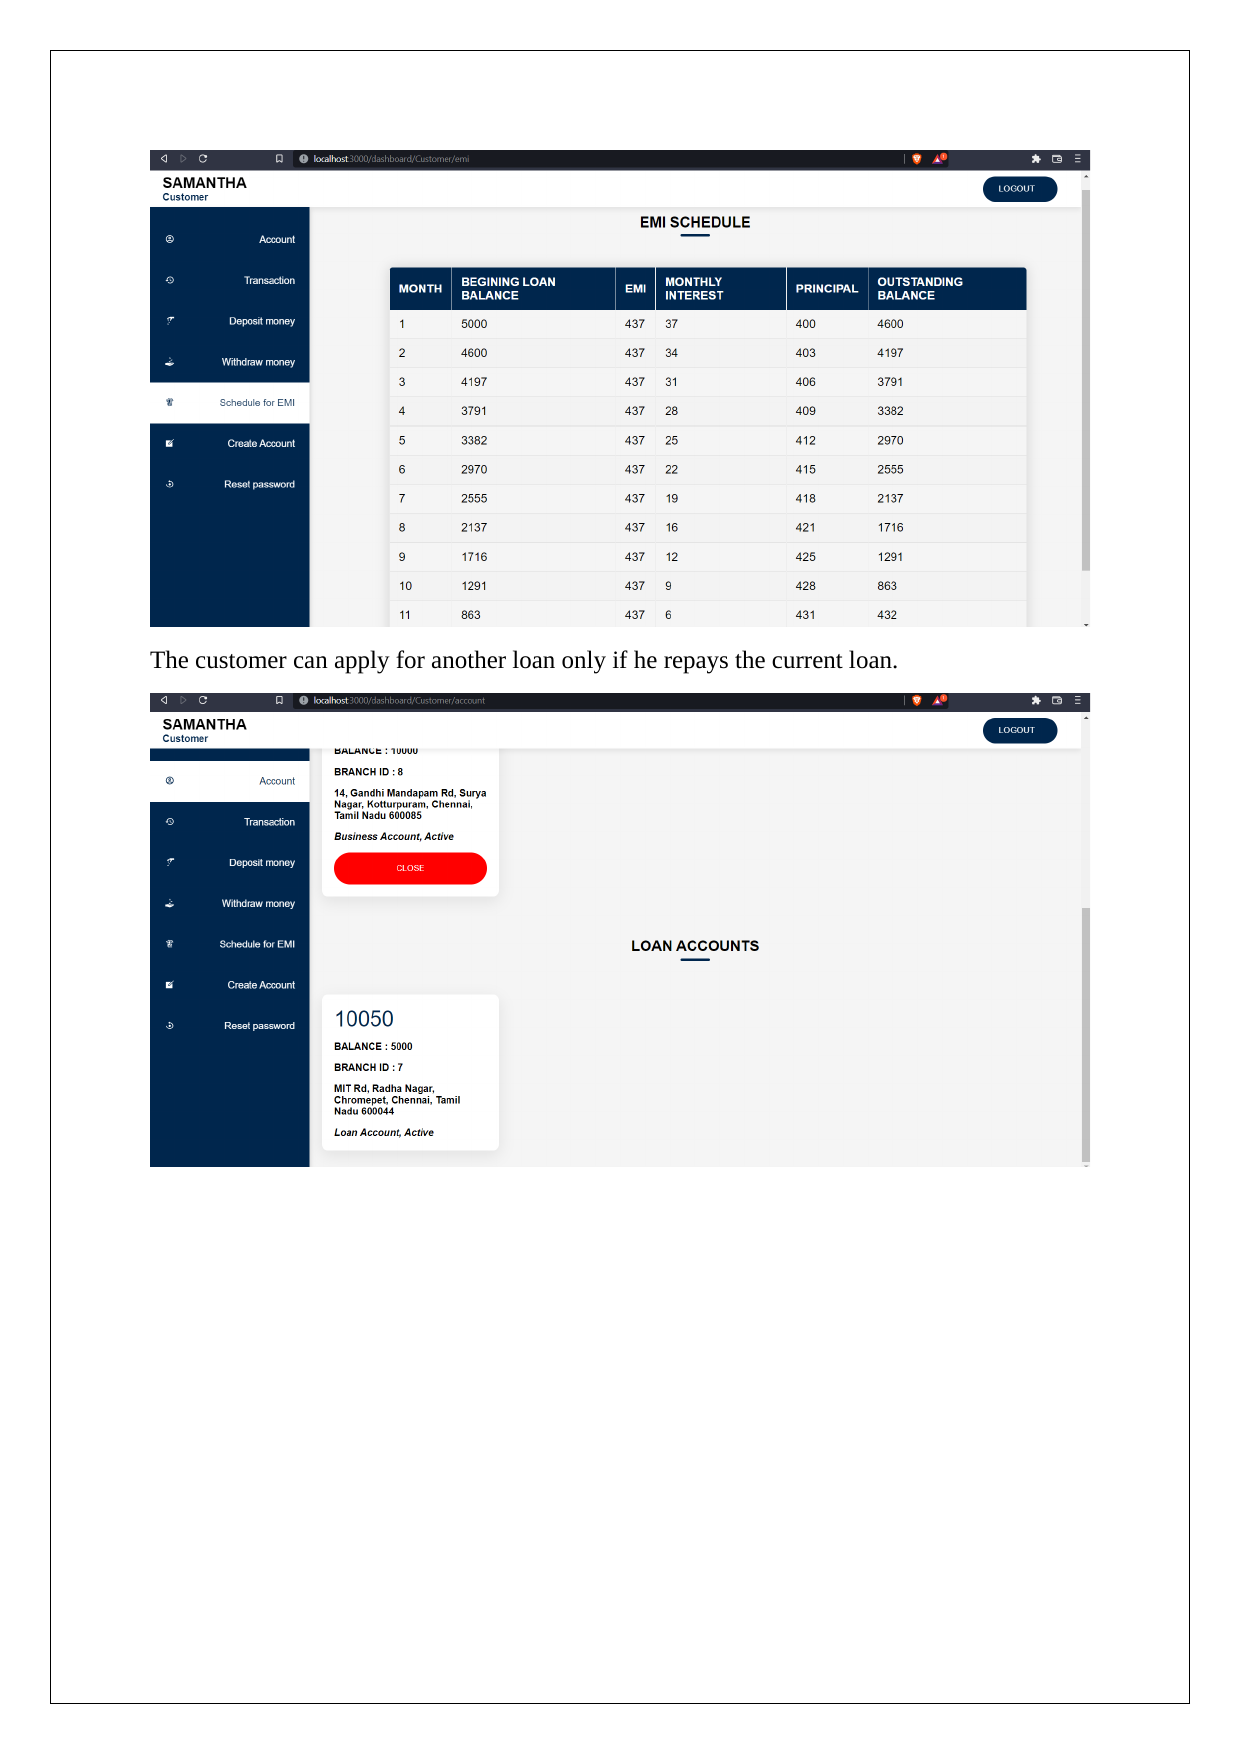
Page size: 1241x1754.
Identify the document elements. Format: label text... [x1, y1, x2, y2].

picture [150, 693, 1091, 1167]
text The customer can apply for another loan only if he repays the current loan. [150, 645, 1090, 674]
picture [150, 150, 1091, 627]
